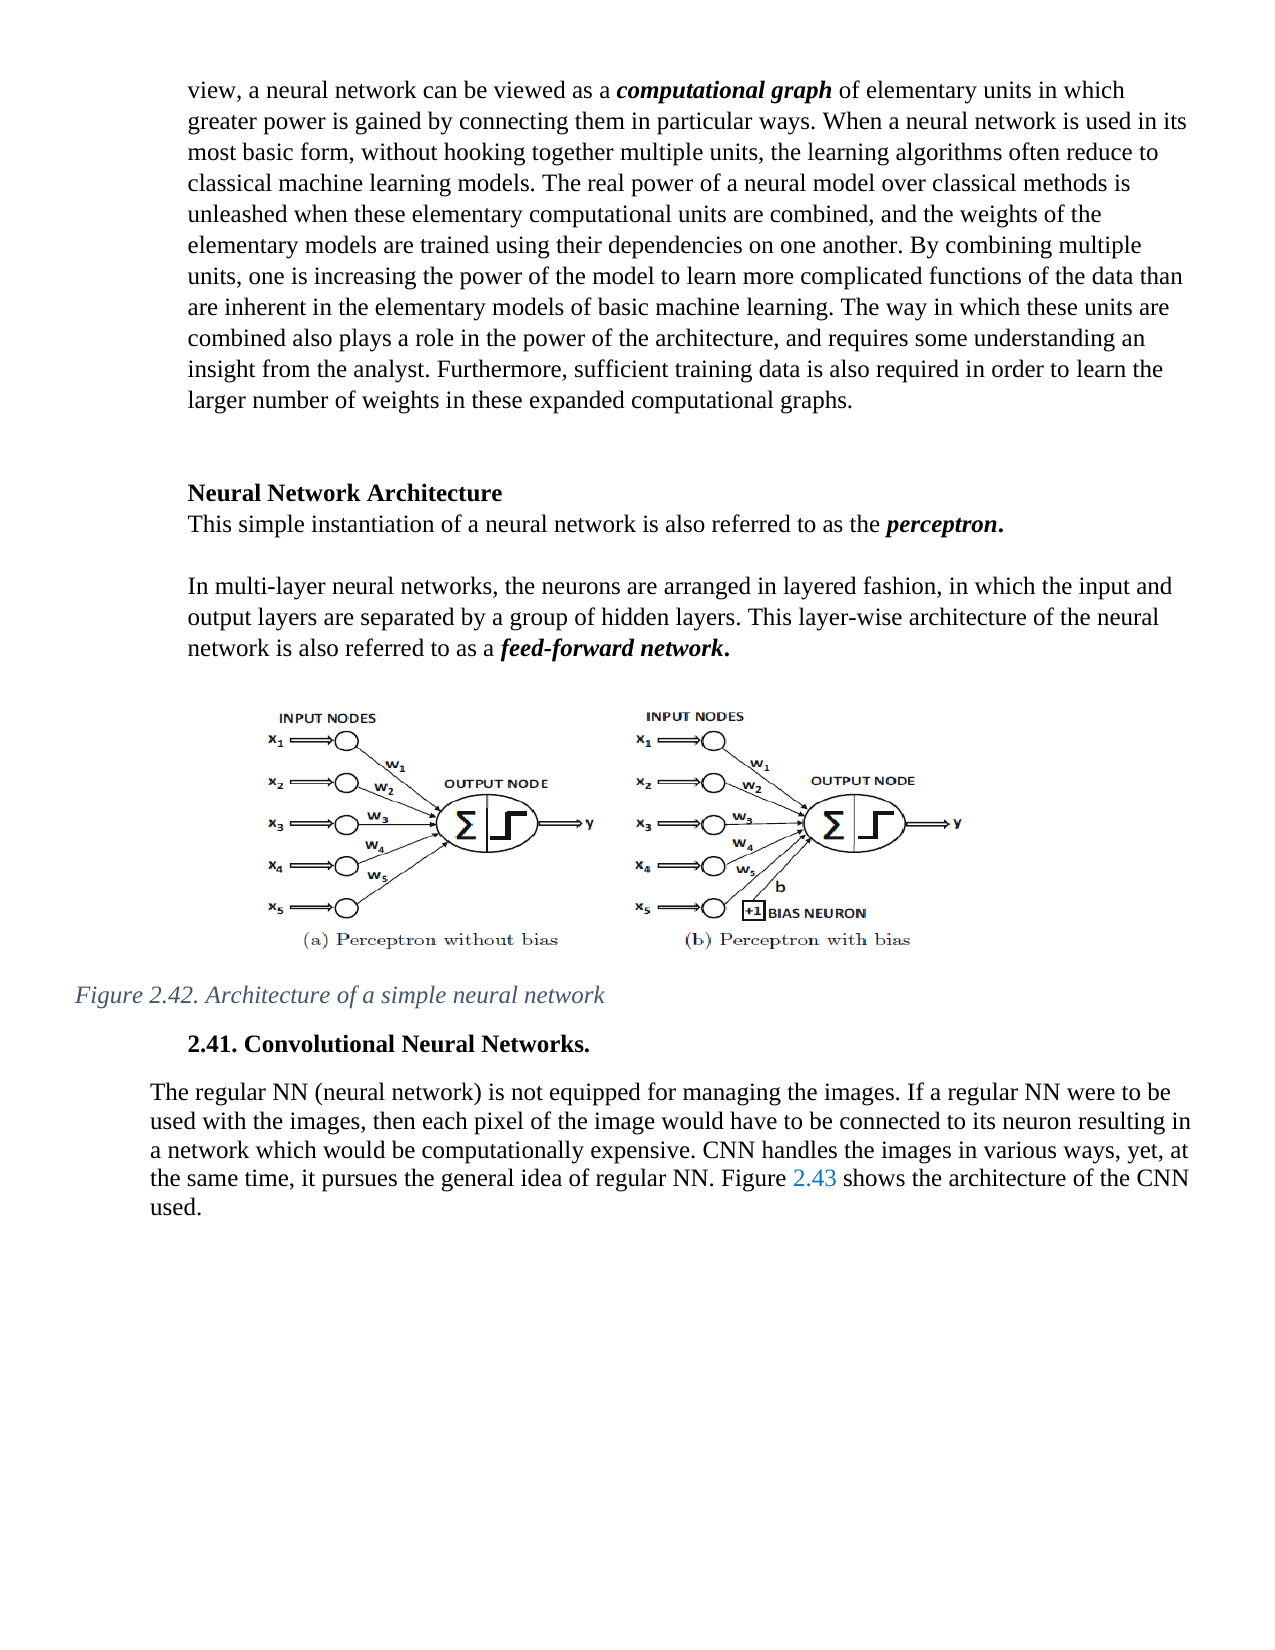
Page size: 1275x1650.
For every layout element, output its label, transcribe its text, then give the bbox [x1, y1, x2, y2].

picture [187, 695, 1127, 961]
text The regular NN (neural network) is not equipped for managing the images. If a regular NN were to be used with the images, then each pixel of the image would have to be connected to its neuron resulting in a network which would be computationally expensive. CNN handles the images in various ways, yet, at the same time, it pursues the general idea of regular NN. Figure 2.43 shows the architecture of the CNN used. [75, 1077, 1200, 1221]
list In multi-layer neural networks, the neurons are arranged in layered fashion, in which the input and output layers are separated by a group of hidden layers. This layer-wise architecture of the neural network is also referred to as a feed-forward network. [187, 571, 1200, 662]
list 2.41. Convolutional Neural Networks. [187, 1029, 1200, 1058]
text Figure 2.42. Architecture of a simple neural network [75, 980, 1200, 1009]
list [187, 75, 1200, 414]
list Neural Network Architecture [187, 478, 1200, 507]
list This simple instantiation of a neural network is also referred to as the perceptron. [187, 509, 1200, 538]
